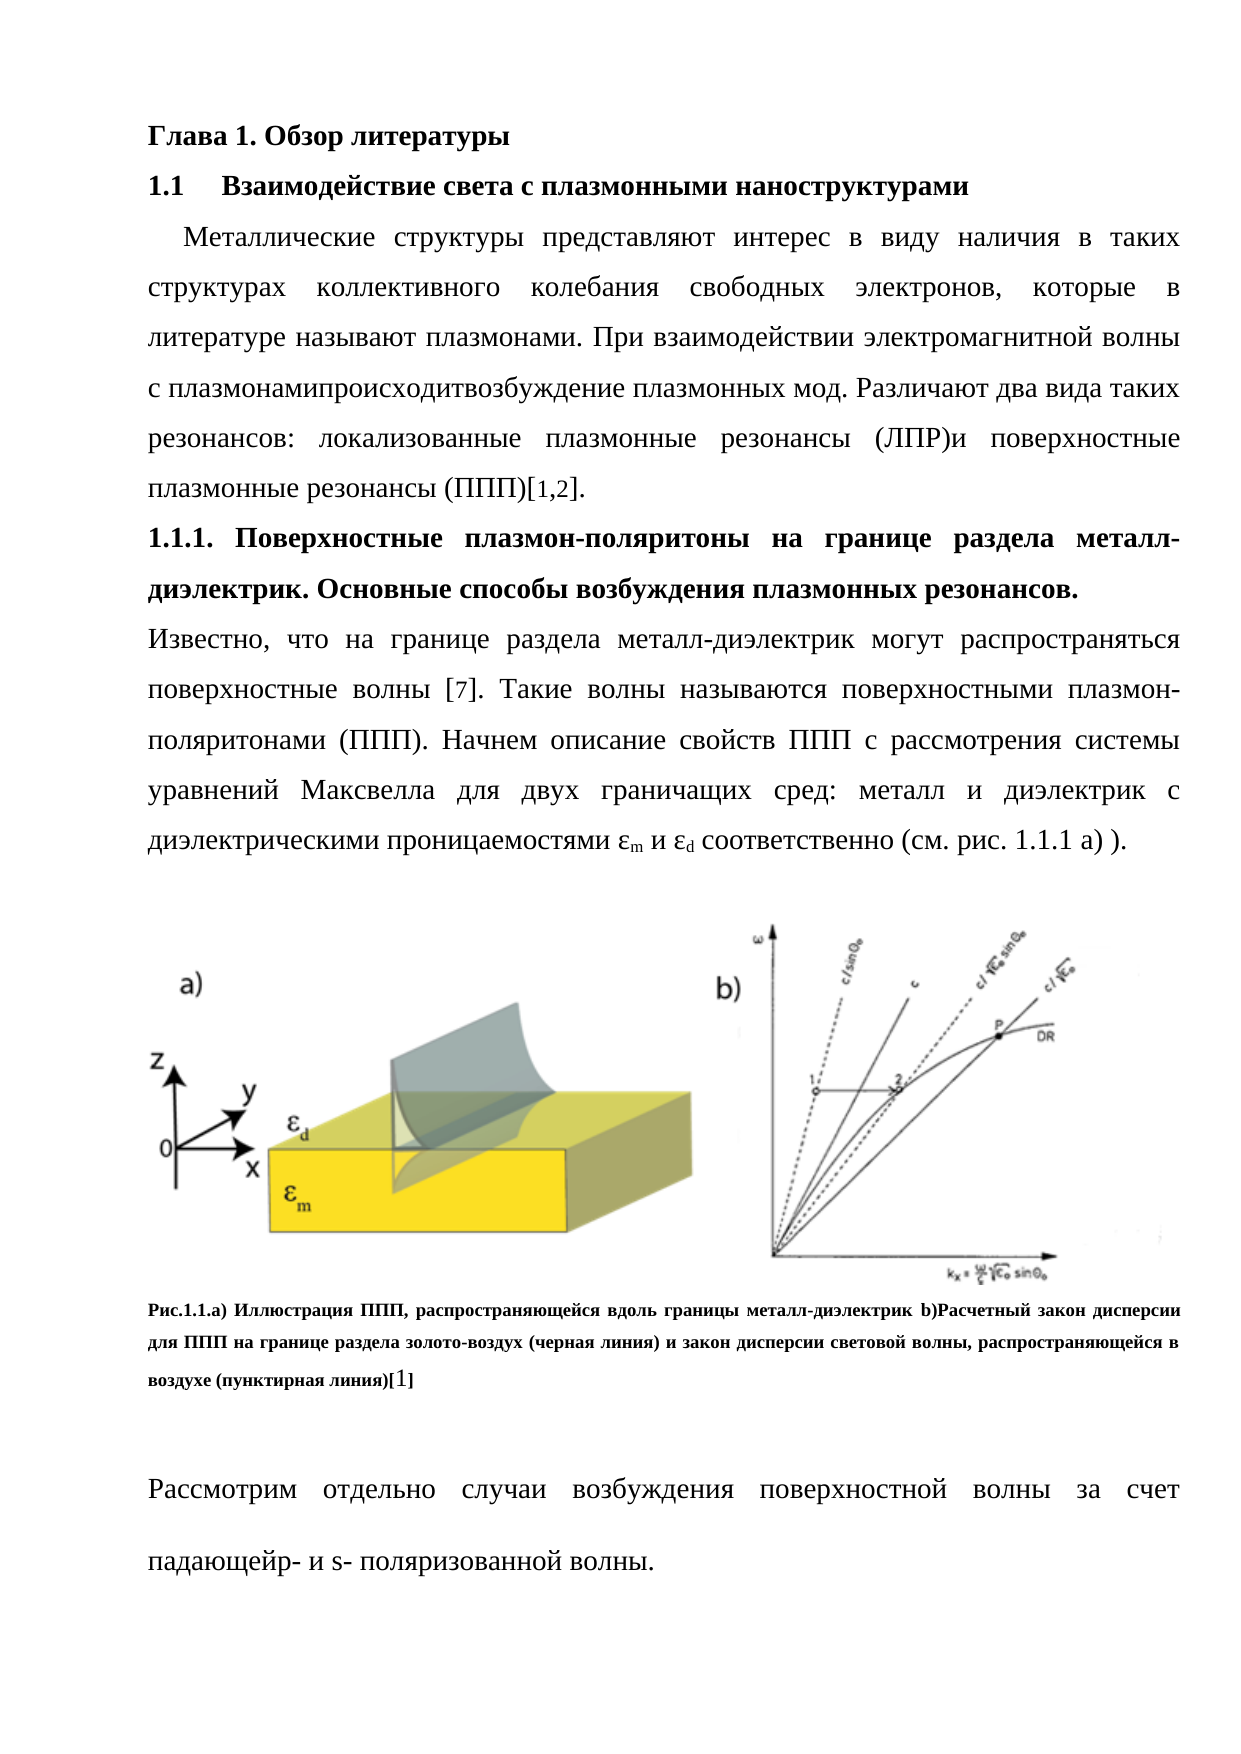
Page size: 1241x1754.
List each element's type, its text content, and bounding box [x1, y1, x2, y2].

picture [147, 923, 1187, 1285]
text 1.1.1. Поверхностные плазмон-поляритоны на границе раздела металл-диэлектрик. Основные способы возбуждения плазмонных резонансов. [148, 521, 1181, 604]
text Рассмотрим отдельно случаи возбуждения поверхностной волны за счет падающейp- и s- поляризованной волны. [148, 1457, 1181, 1576]
list Взаимодействие света с плазмонными наноструктурами [148, 168, 1181, 202]
text Глава 1. Обзор литературы [148, 118, 1181, 152]
